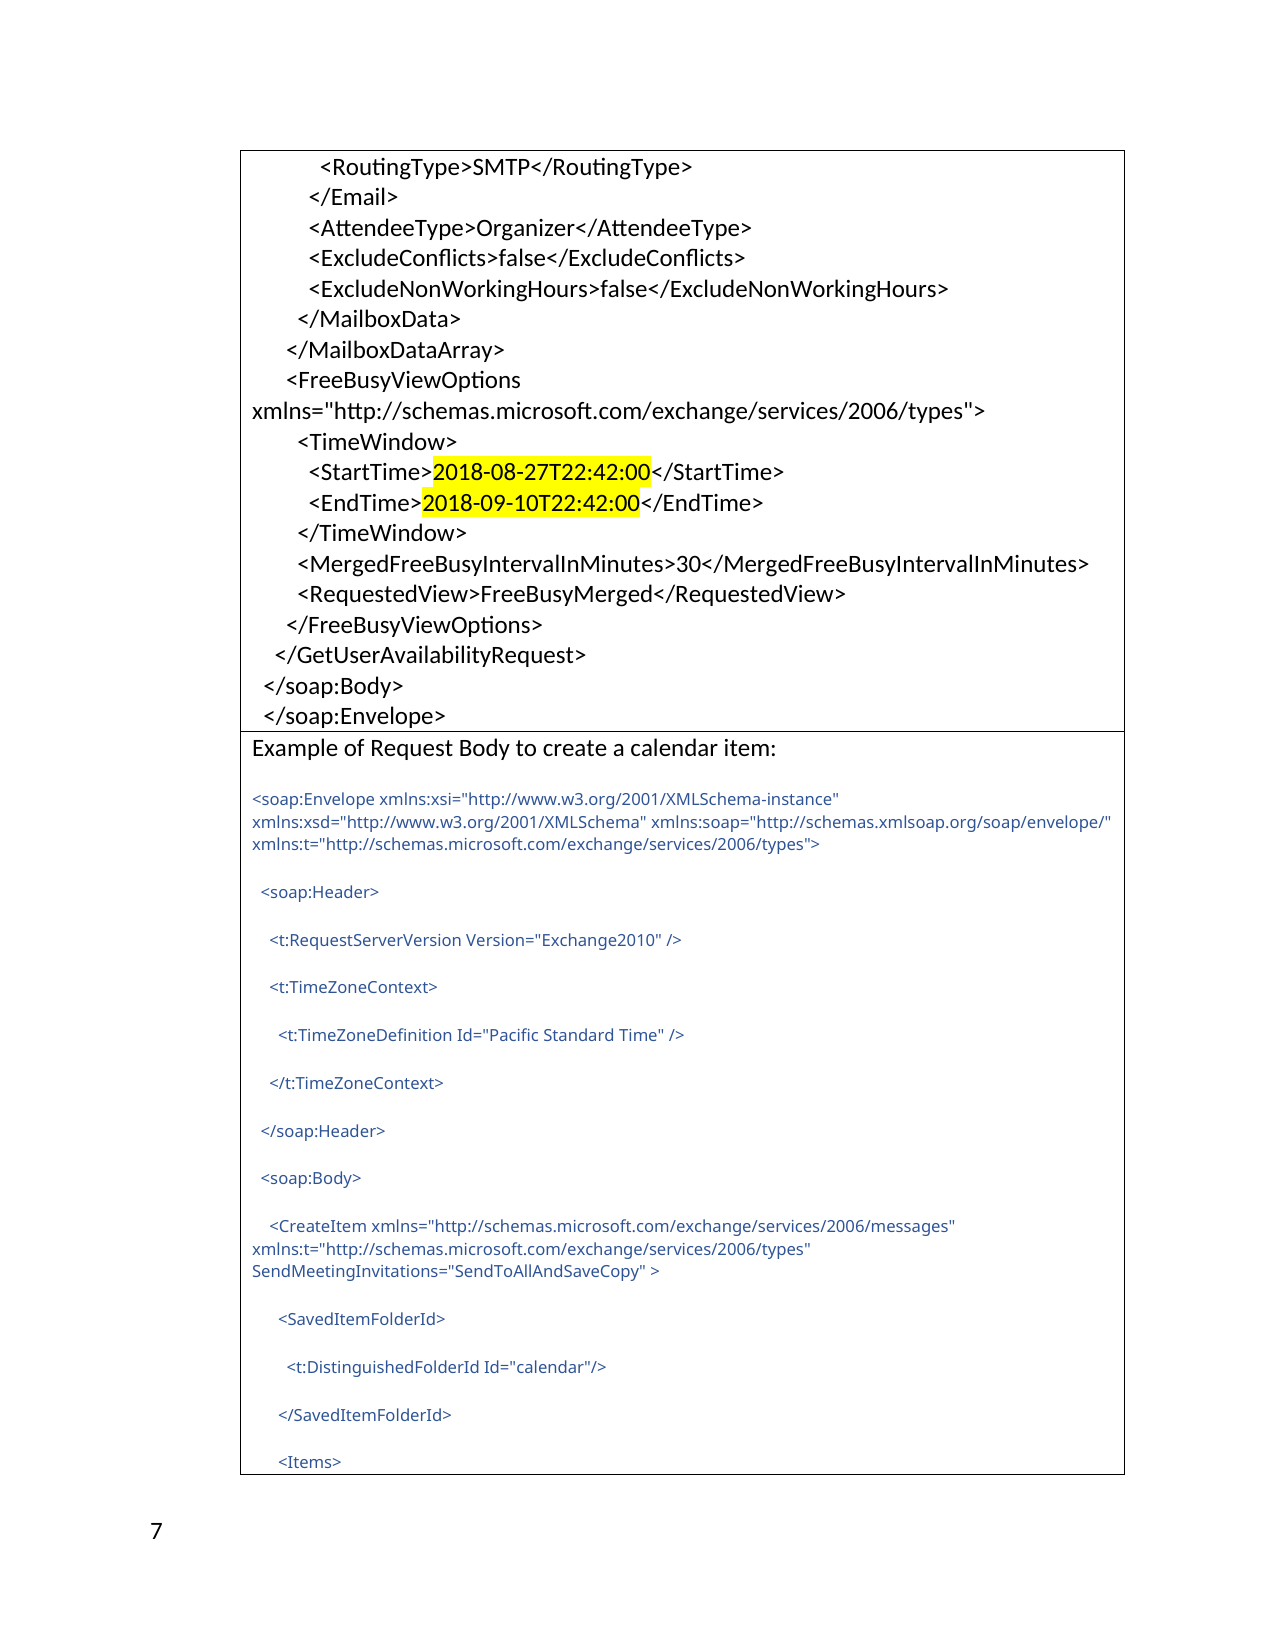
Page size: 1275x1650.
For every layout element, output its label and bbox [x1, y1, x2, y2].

table_header [241, 151, 1124, 731]
table_cell [241, 732, 1124, 1473]
